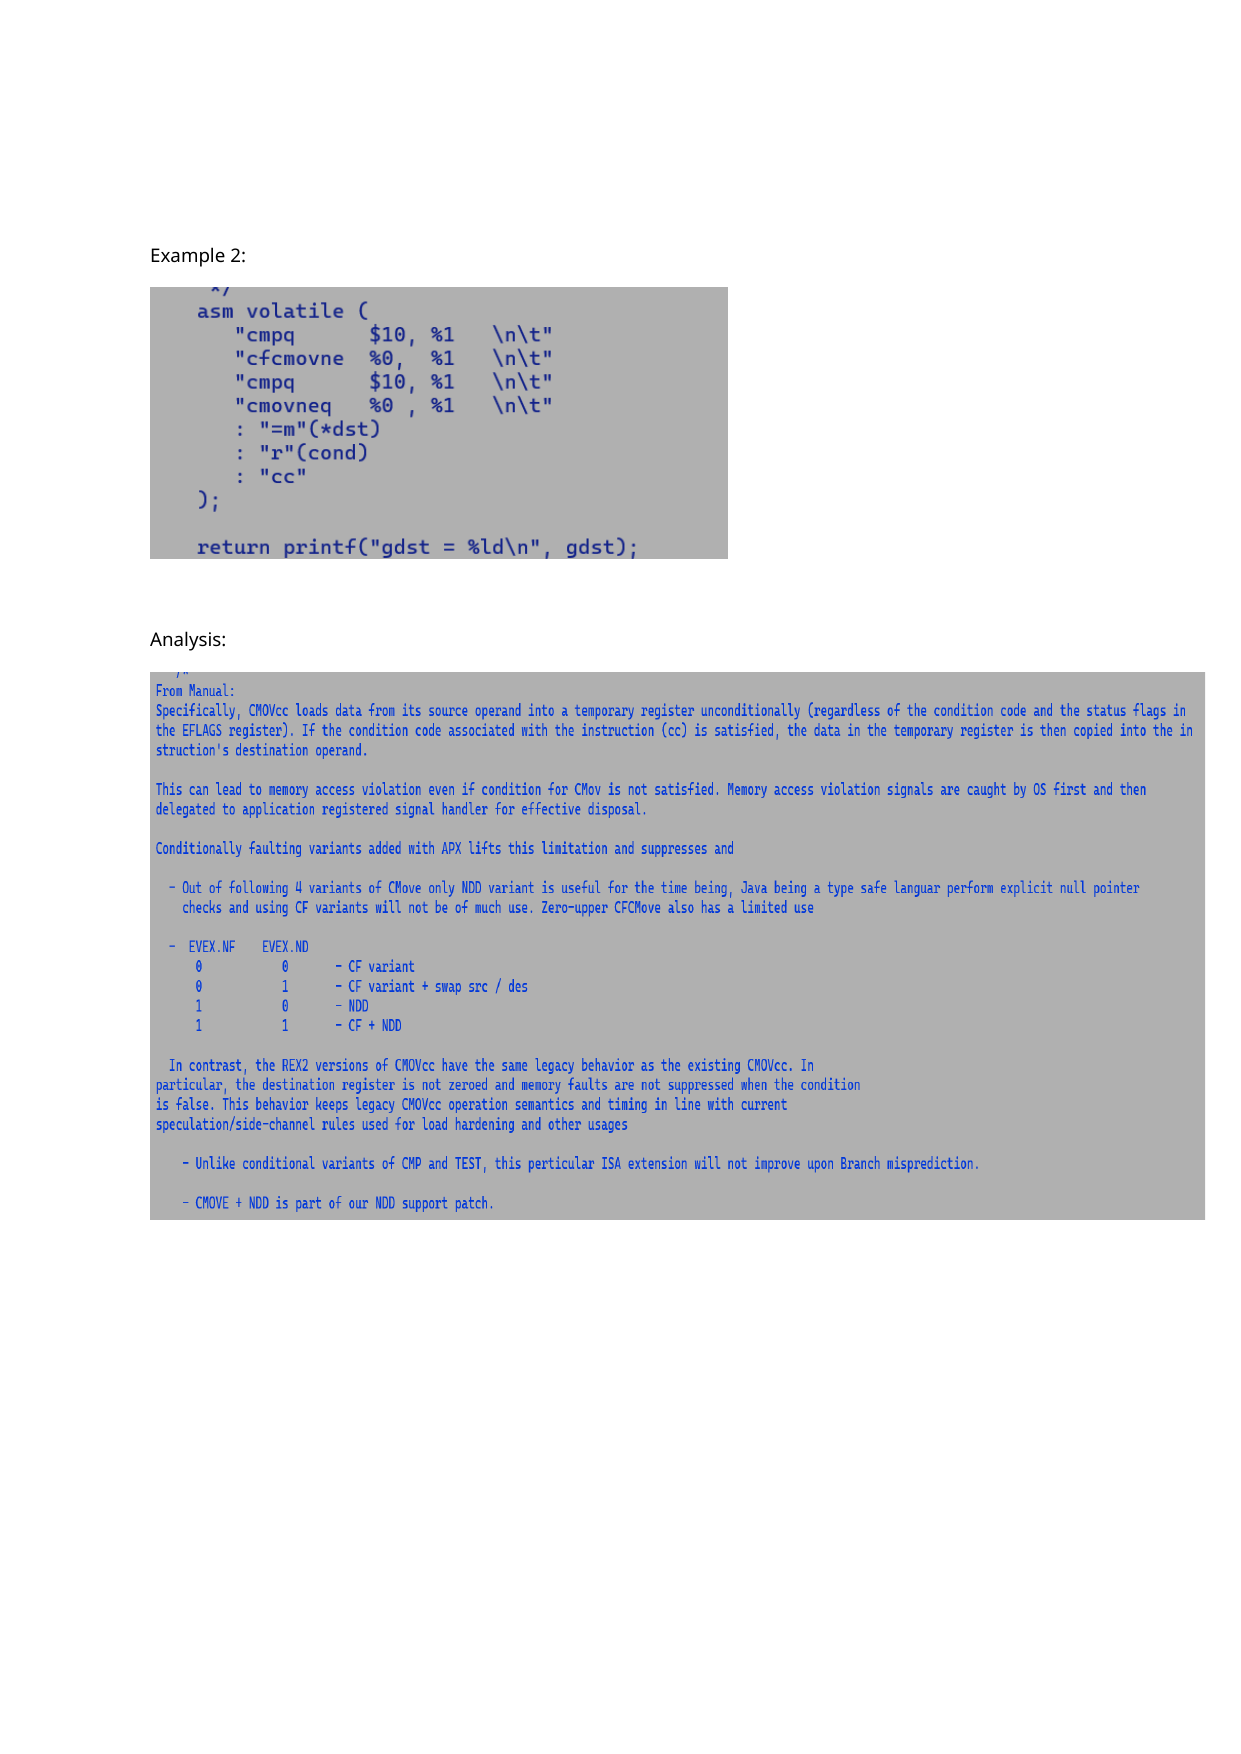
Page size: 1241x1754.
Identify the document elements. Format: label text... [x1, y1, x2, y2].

text Example 2: [150, 242, 1090, 267]
text Analysis: [150, 627, 1090, 652]
picture [150, 287, 728, 559]
picture [150, 672, 1206, 1220]
